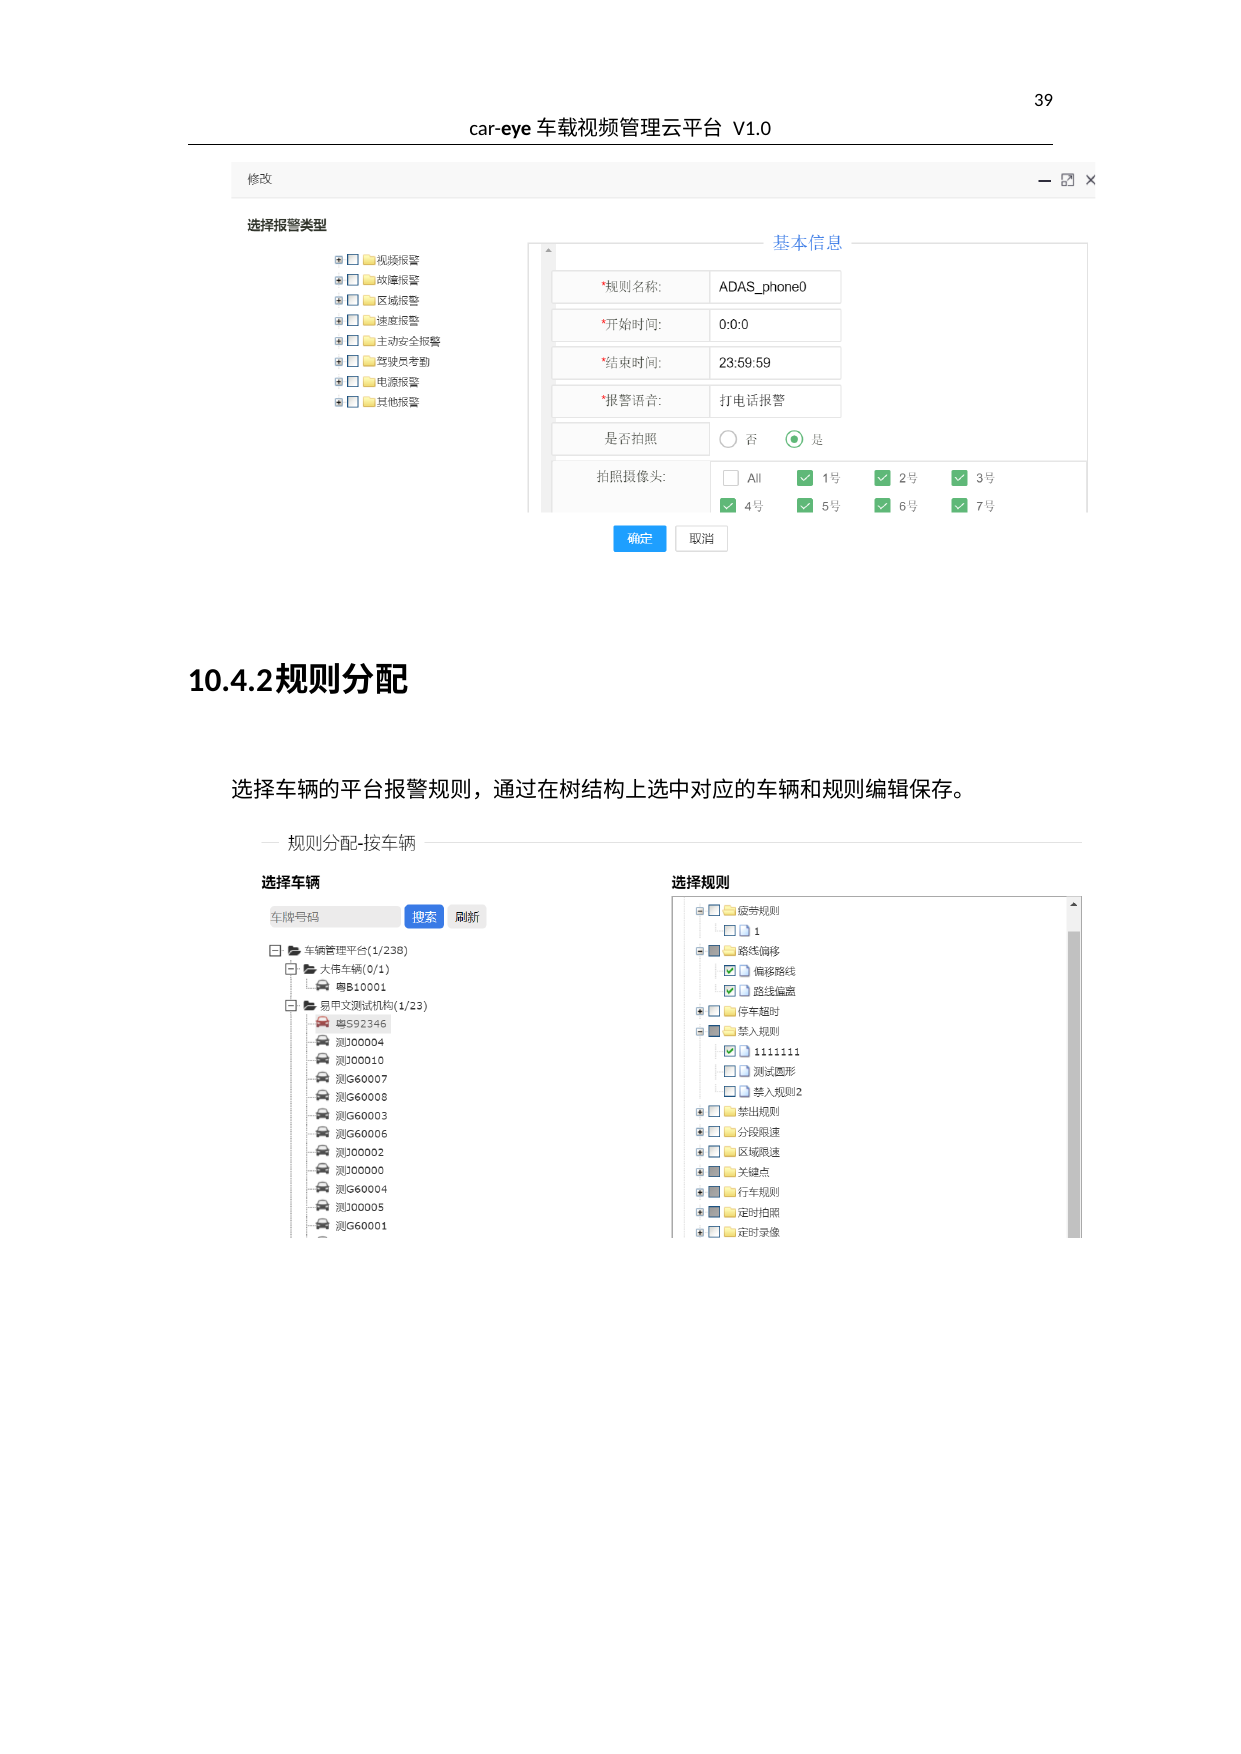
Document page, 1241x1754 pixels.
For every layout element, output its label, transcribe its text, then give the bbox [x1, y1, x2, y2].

picture [231, 803, 1096, 1238]
text 选择车辆的平台报警规则，通过在树结构上选中对应的车辆和规则编辑保存。 [187, 771, 1053, 804]
picture [231, 162, 1096, 561]
subtitle 规则分配 [187, 644, 1053, 709]
